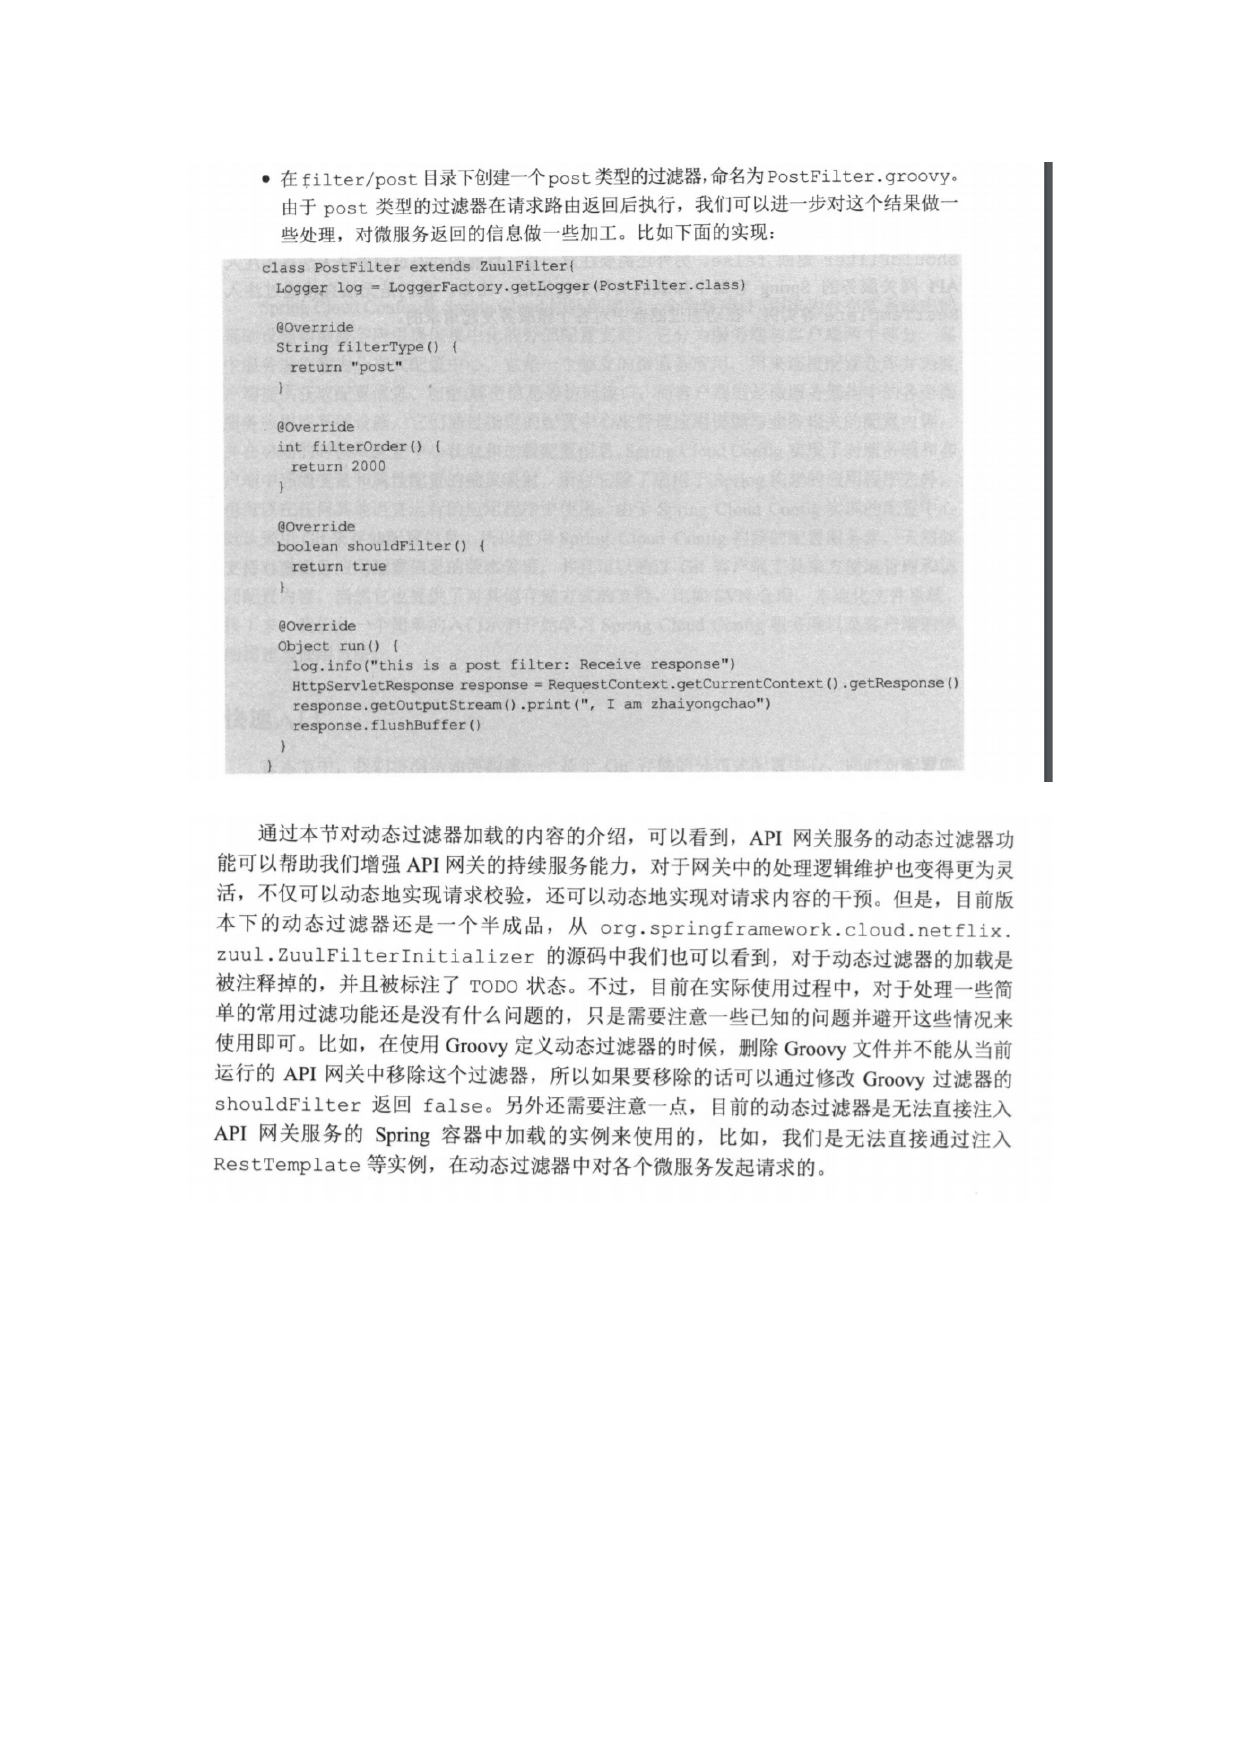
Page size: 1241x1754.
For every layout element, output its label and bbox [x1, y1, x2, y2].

picture [187, 162, 1053, 782]
picture [187, 812, 1053, 1203]
